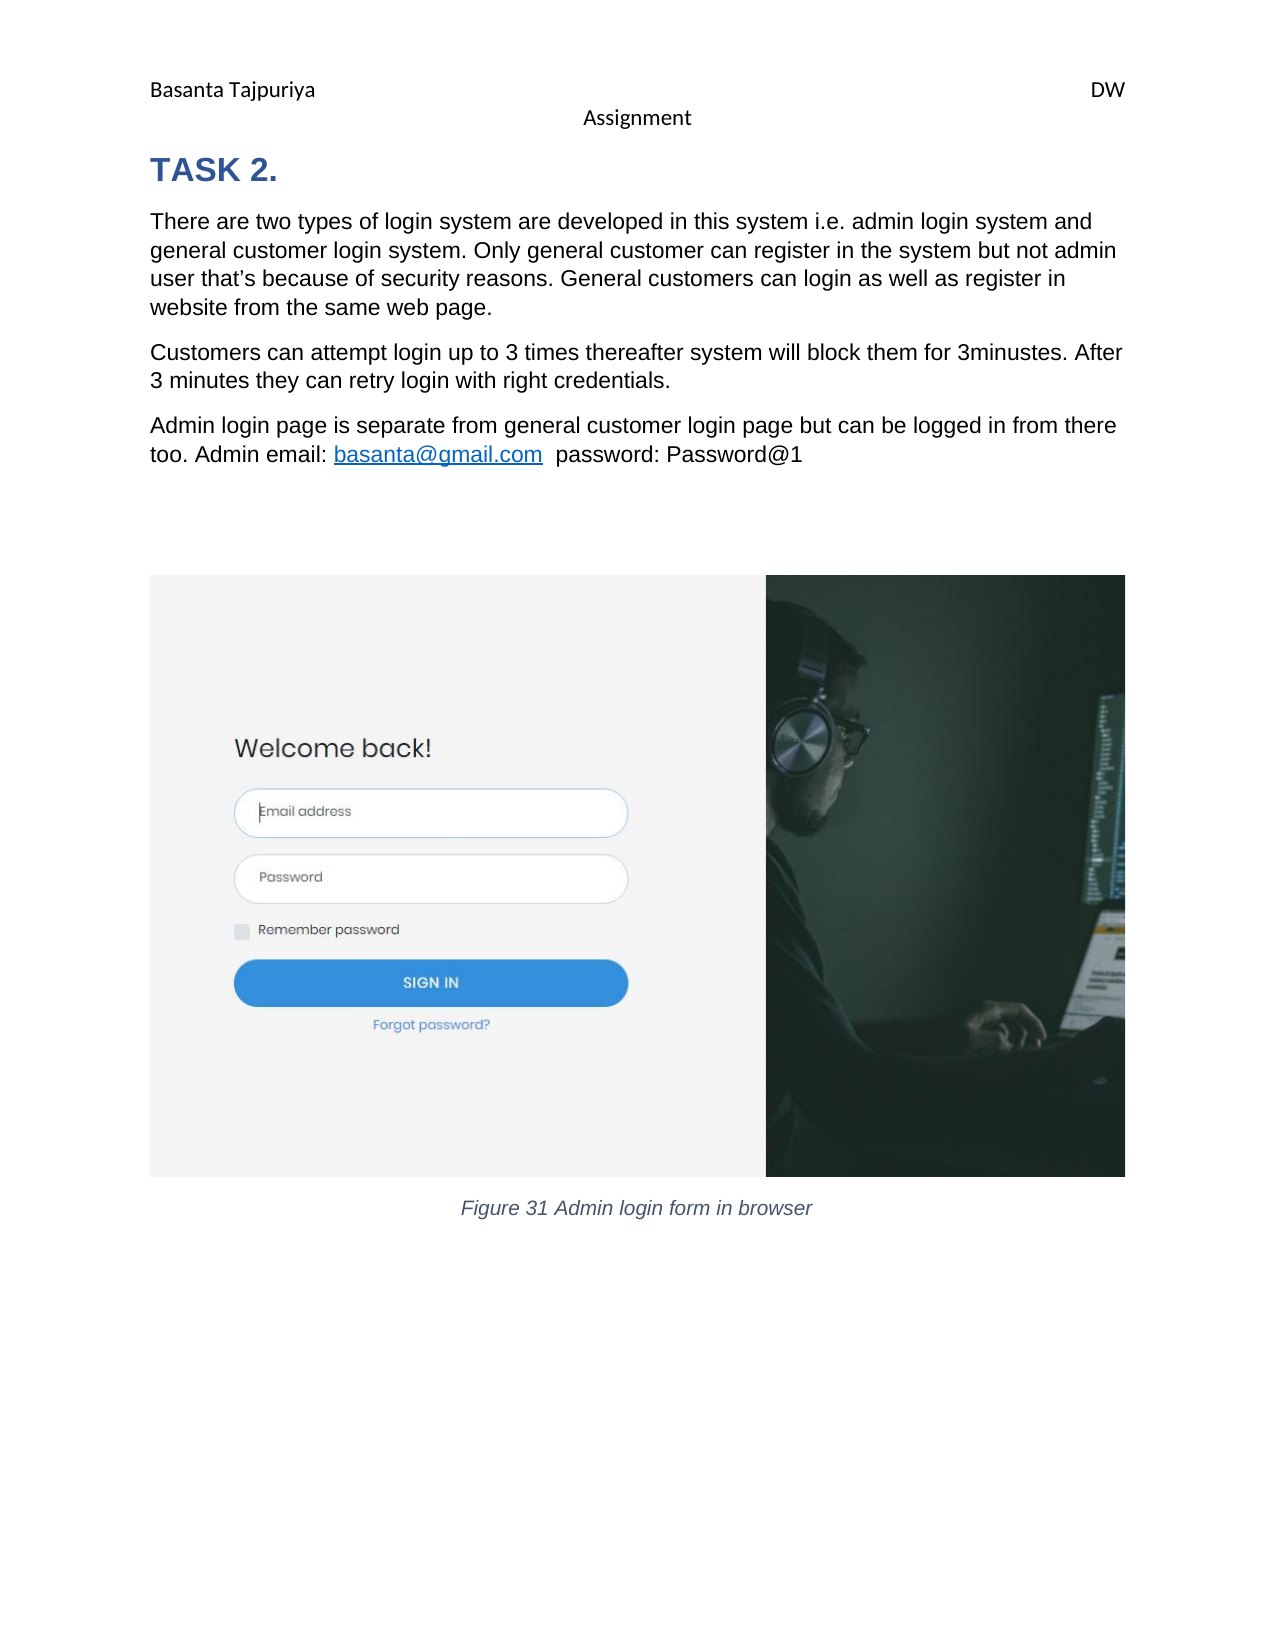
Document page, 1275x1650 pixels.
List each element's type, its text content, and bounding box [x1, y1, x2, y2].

text TASK 2. [150, 150, 1125, 188]
text Figure 31 Admin login form in browser [150, 1196, 1125, 1220]
text Customers can attempt login up to 3 times thereafter system will block them for 3minustes. After 3 minutes they can retry login with right credentials. [150, 338, 1125, 393]
text Admin login page is separate from general customer login page but can be logged in from there too. Admin email: basanta@gmail.com password: Password@1 [150, 412, 1125, 467]
text There are two types of login system are developed in this system i.e. admin login system and general customer login system. Only general customer can register in the system but not admin user that’s because of security reasons. General customers can login as well as register in website from the same web page. [150, 208, 1125, 320]
picture [150, 575, 1125, 1177]
